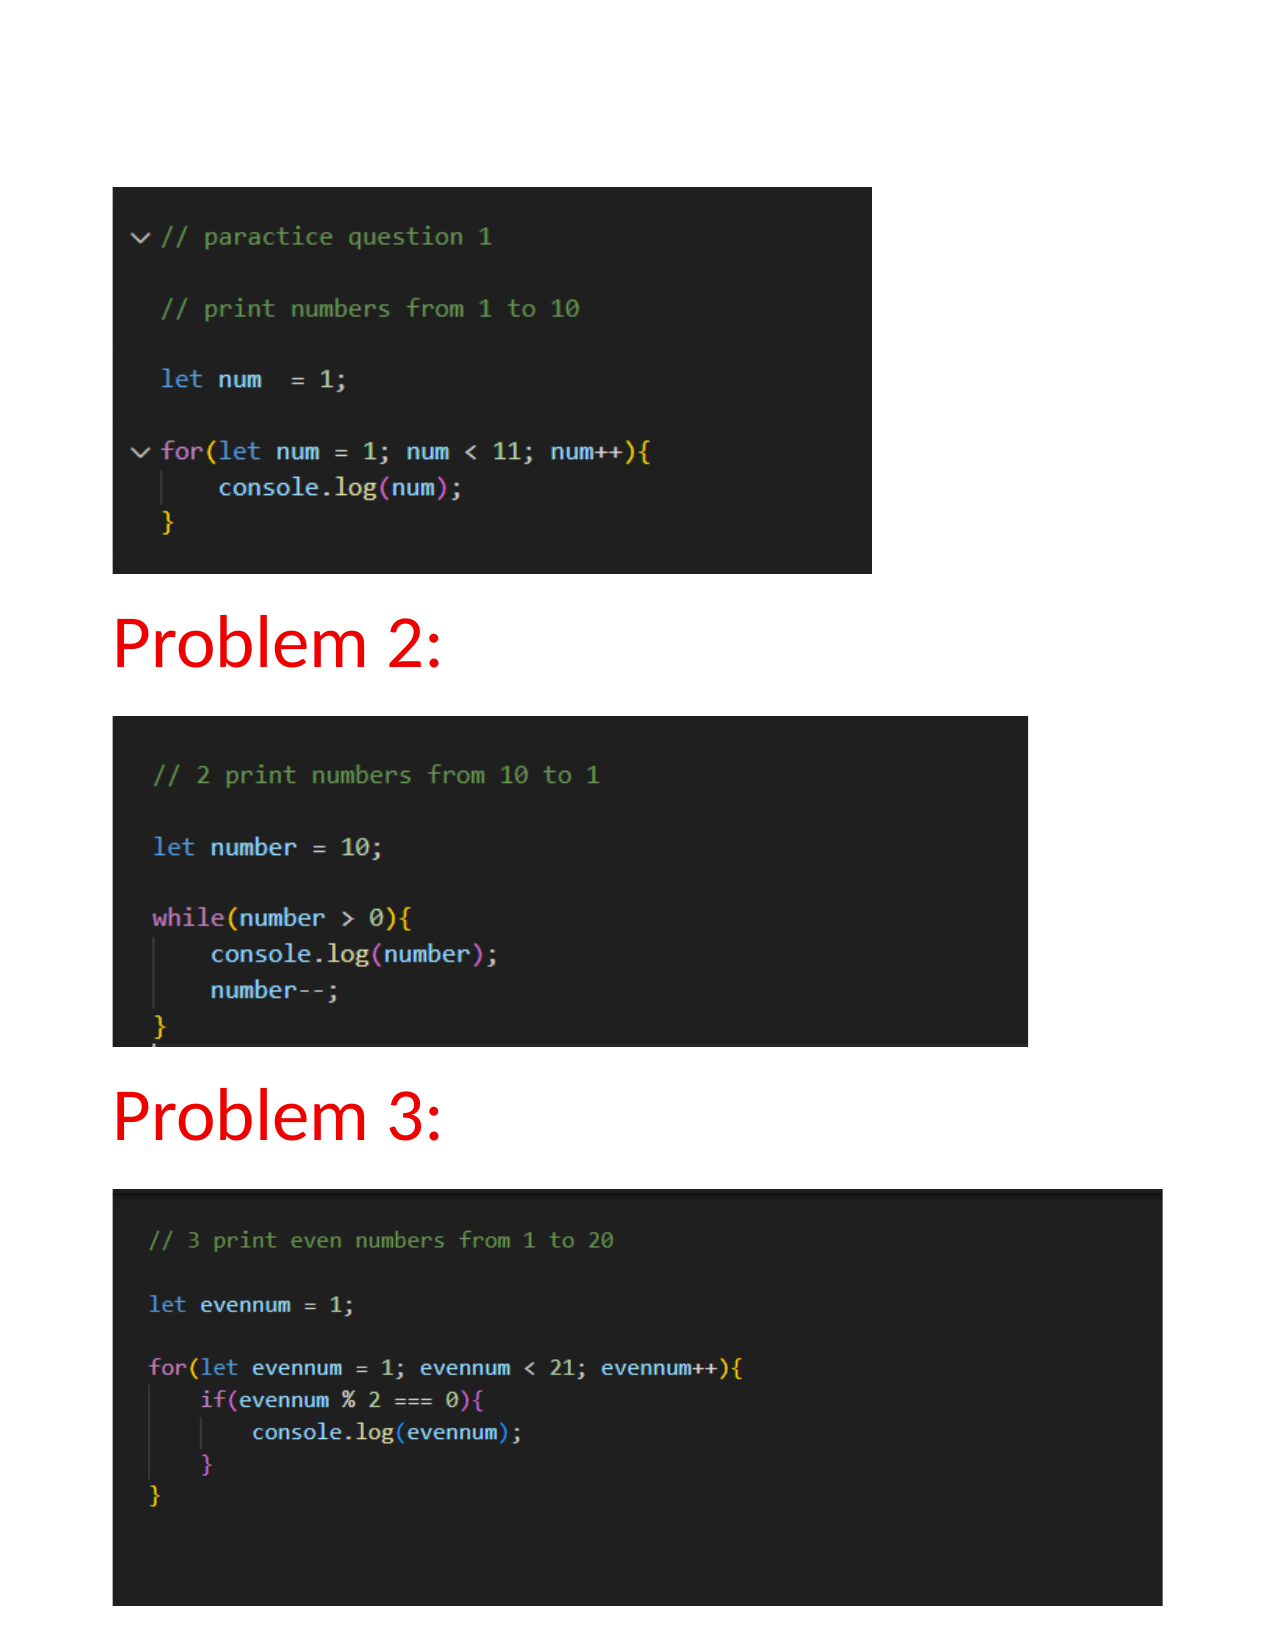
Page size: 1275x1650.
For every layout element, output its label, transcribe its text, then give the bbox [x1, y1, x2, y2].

picture [112, 716, 1029, 1047]
text Problem 3: [112, 1067, 1162, 1159]
picture [112, 1189, 1163, 1606]
text Problem 2: [112, 594, 1162, 686]
picture [112, 187, 872, 574]
